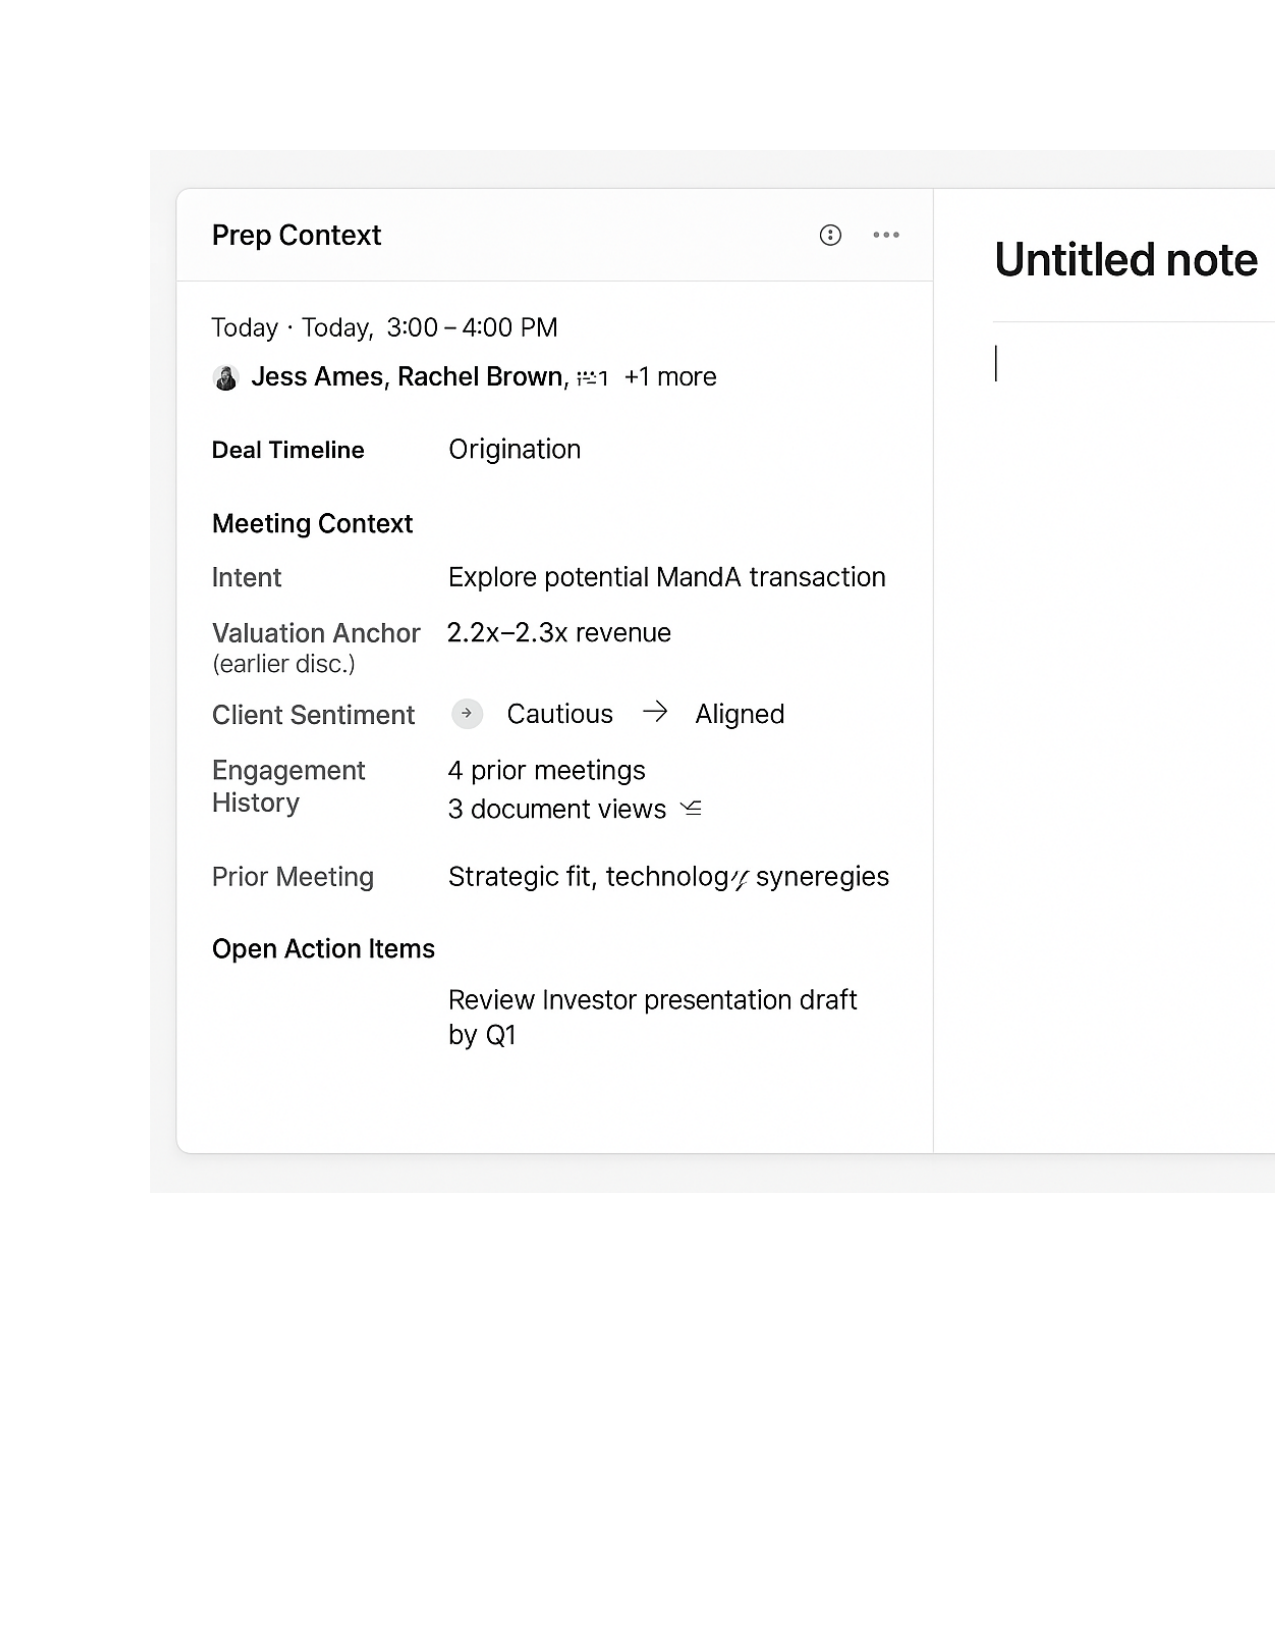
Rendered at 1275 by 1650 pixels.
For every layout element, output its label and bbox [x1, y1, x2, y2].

picture [150, 150, 1275, 1193]
